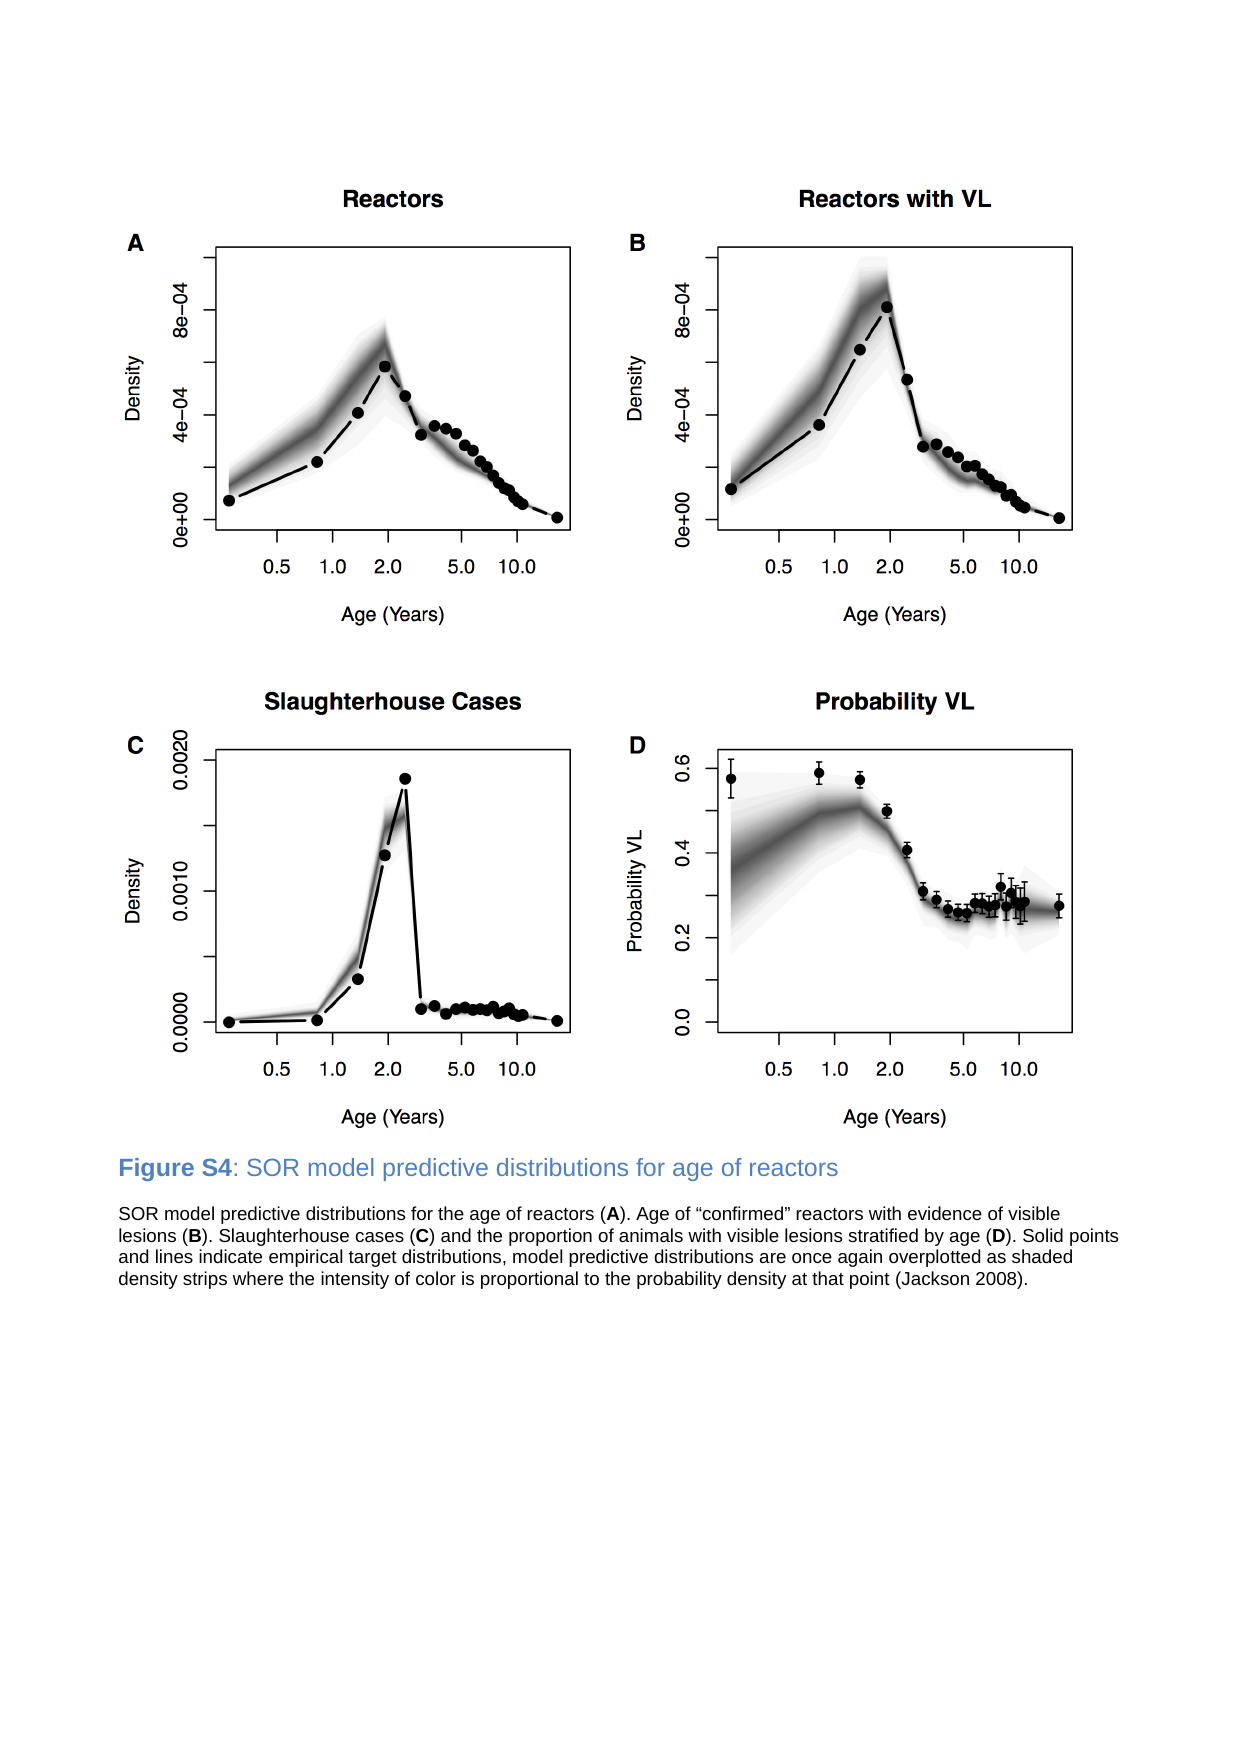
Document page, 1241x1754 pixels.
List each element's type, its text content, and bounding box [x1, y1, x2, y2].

text Figure S4: SOR model predictive distributions for age of reactors [118, 1154, 1122, 1182]
picture [118, 150, 1122, 1154]
text SOR model predictive distributions for the age of reactors (A). Age of “confirmed” reactors with evidence of visible lesions (B). Slaughterhouse cases (C) and the proportion of animals with visible lesions stratified by age (D). Solid points and lines indicate empirical target distributions, model predictive distributions are once again overplotted as shaded density strips where the intensity of color is proportional to the probability density at that point (Jackson 2008). [118, 1203, 1122, 1289]
